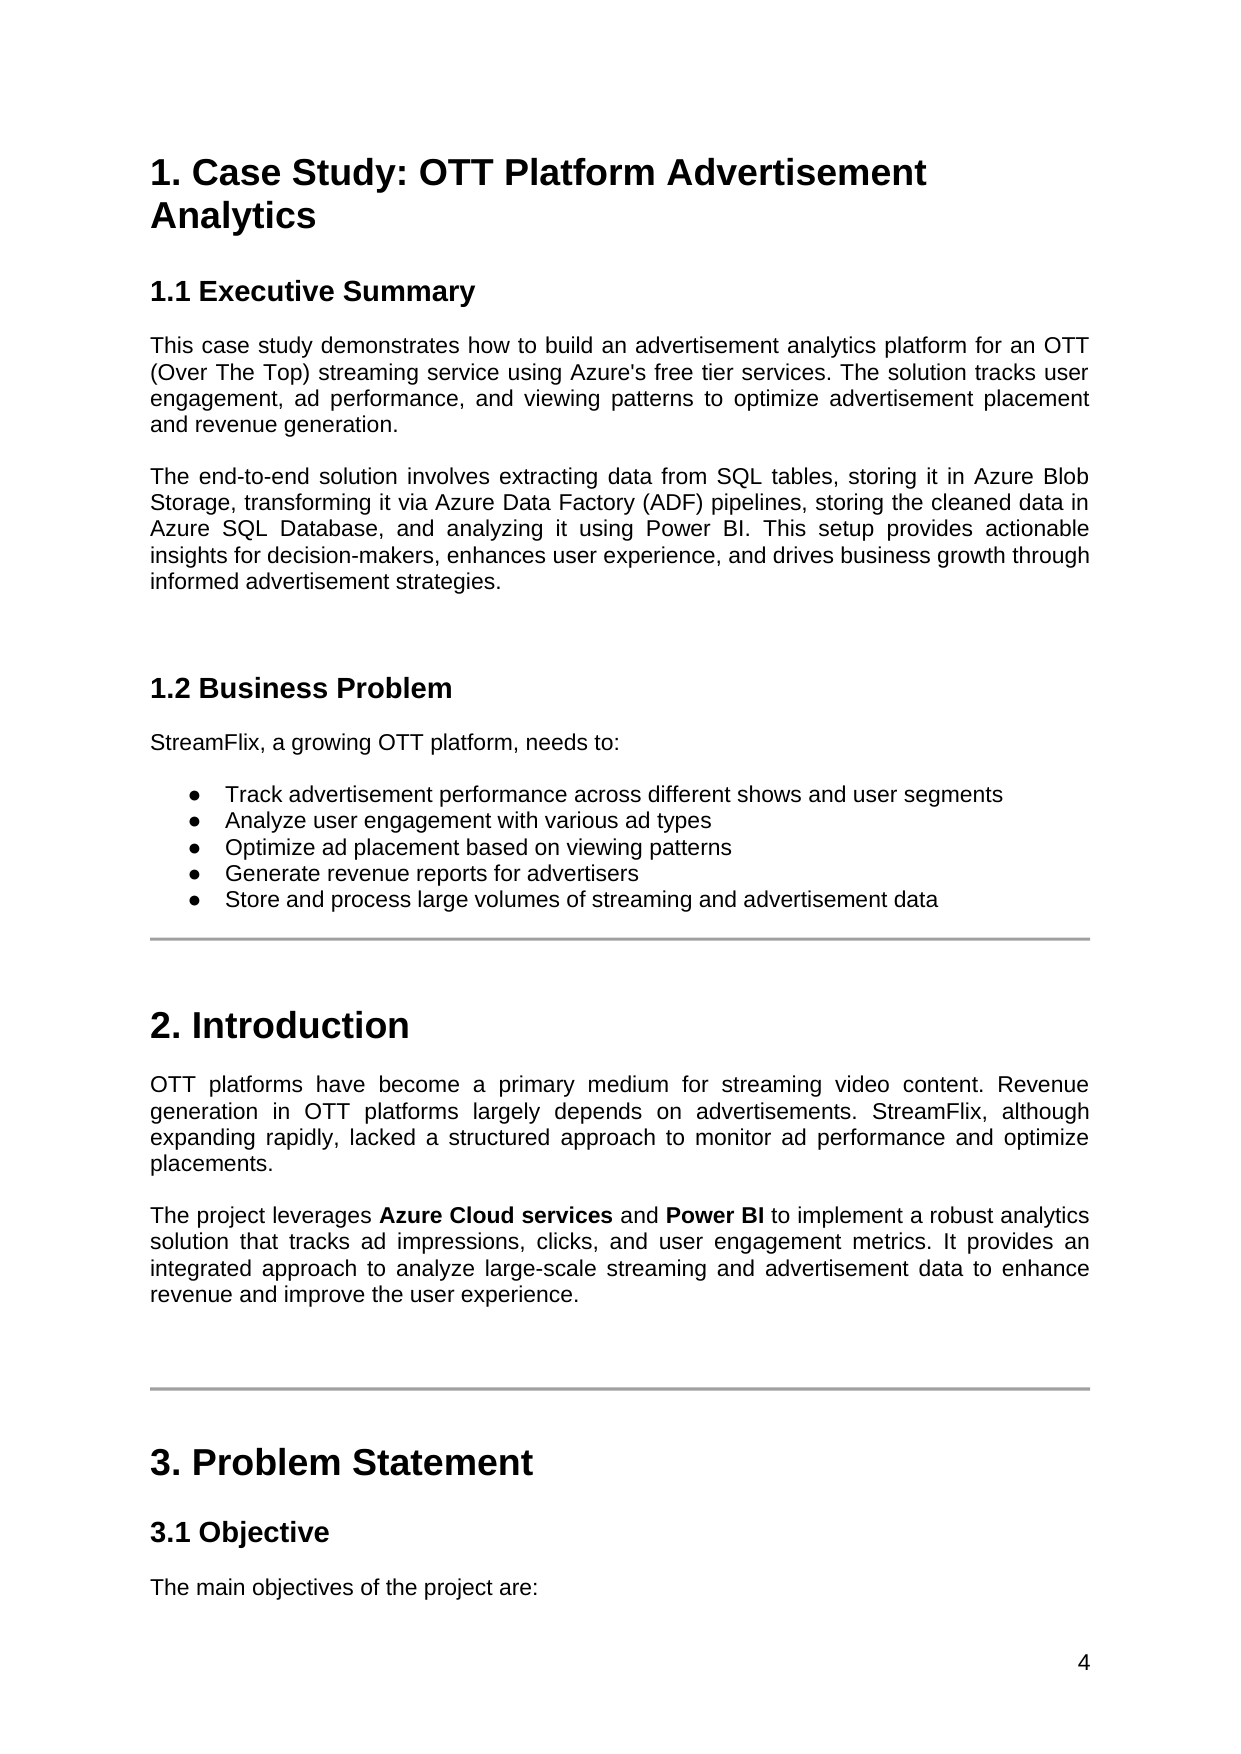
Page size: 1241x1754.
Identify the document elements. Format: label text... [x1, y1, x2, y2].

list Analyze user engagement with various ad types [187, 807, 1090, 833]
text The main objectives of the project are: [150, 1574, 1090, 1600]
text This case study demonstrates how to build an advertisement analytics platform for an OTT (Over The Top) streaming service using Azure's free tier services. The solution tracks user engagement, ad performance, and viewing patterns to optimize advertisement placement and revenue generation. [150, 332, 1090, 438]
text The end-to-end solution involves extracting data from SQL tables, storing it in Azure Blob Storage, transforming it via Azure Data Factory (ADF) pipelines, storing the cleaned data in Azure SQL Database, and analyzing it using Power BI. This setup provides actionable insights for decision-makers, enhances user experience, and drives business growth through informed advertisement strategies. [150, 463, 1090, 594]
subtitle 1.1 Executive Summary [150, 274, 1090, 307]
text StreamFlix, a growing OTT platform, needs to: [150, 729, 1090, 756]
subtitle 2. Introduction [150, 1003, 1090, 1046]
list Track advertisement performance across different shows and user segments [187, 781, 1090, 807]
list Store and process large volumes of streaming and advertisement data [187, 886, 1090, 912]
list Generate revenue reports for advertisers [187, 860, 1090, 886]
text The project leverages Azure Cloud services and Power BI to implement a robust analytics solution that tracks ad impressions, clicks, and user engagement metrics. It provides an integrated approach to analyze large-scale streaming and advertisement data to enhance revenue and improve the user experience. [150, 1202, 1090, 1307]
text 1.2 Business Problem [150, 671, 1090, 704]
list Optimize ad placement based on viewing patterns [187, 833, 1090, 860]
subtitle 1. Case Study: OTT Platform Advertisement Analytics [150, 150, 1090, 236]
text 3. Problem Statement [150, 1441, 1090, 1484]
text OTT platforms have become a primary medium for streaming video content. Revenue generation in OTT platforms largely depends on advertisements. StreamFlix, although expanding rapidly, lacked a structured approach to monitor ad performance and optimize placements. [150, 1071, 1090, 1177]
subtitle 3.1 Objective [150, 1515, 1090, 1549]
